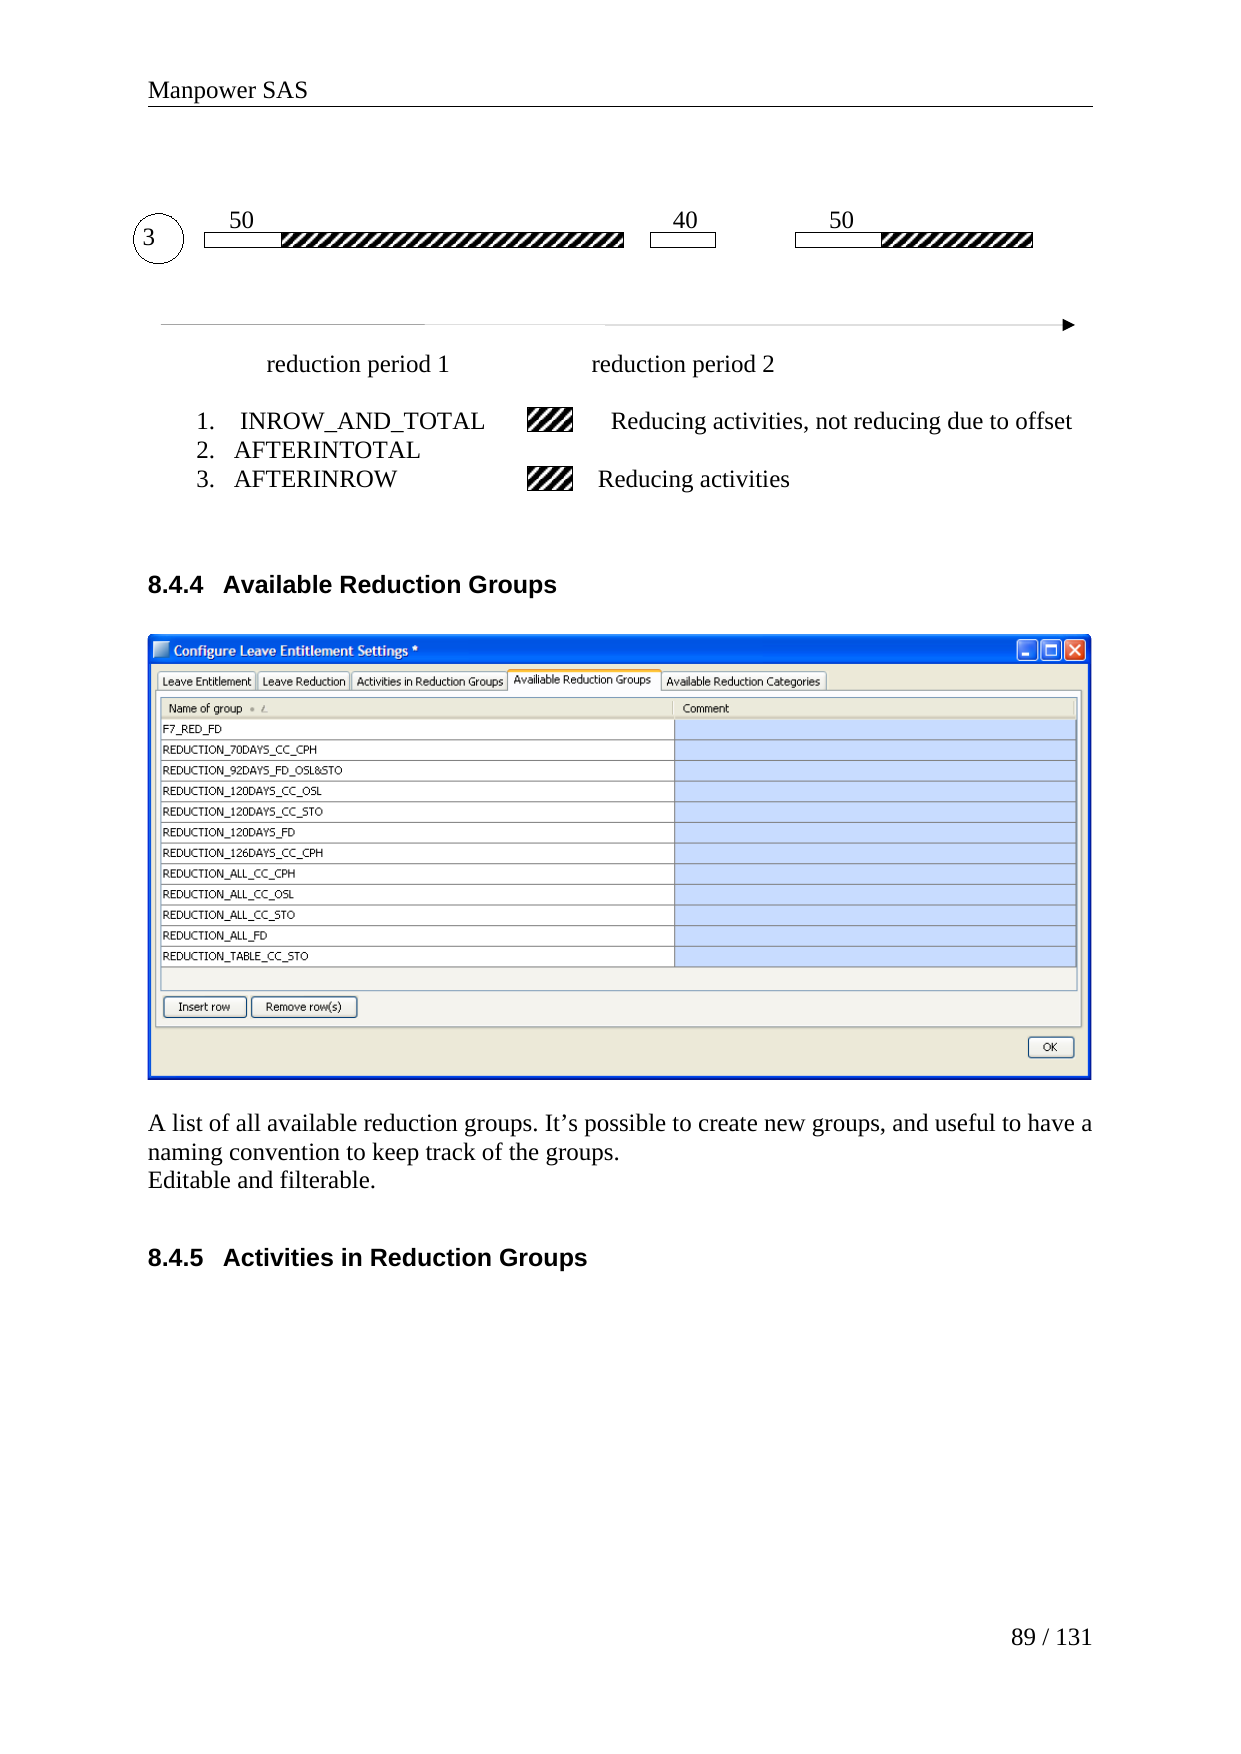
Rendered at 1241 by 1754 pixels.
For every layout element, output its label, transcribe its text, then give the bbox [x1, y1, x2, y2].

list AFTERINROW Reducing activities [196, 464, 1093, 493]
subtitle Available Reduction Groups [148, 570, 1093, 599]
picture [282, 233, 623, 247]
picture [528, 467, 572, 490]
text Editable and filterable. [148, 1166, 1093, 1194]
picture [528, 408, 572, 431]
list 50 40 50 [185, 205, 1093, 234]
list INROW_AND_TOTAL Reducing activities, not reducing due to offset [196, 406, 1093, 435]
list AFTERINTOTAL [196, 435, 1093, 464]
text reduction period 1 reduction period 2 [148, 349, 1093, 378]
picture [882, 233, 1032, 247]
picture [147, 634, 1092, 1080]
subtitle Activities in Reduction Groups [148, 1243, 1093, 1272]
text A list of all available reduction groups. It’s possible to create new groups, and useful to have a naming convention to keep track of the groups. [148, 1108, 1093, 1166]
